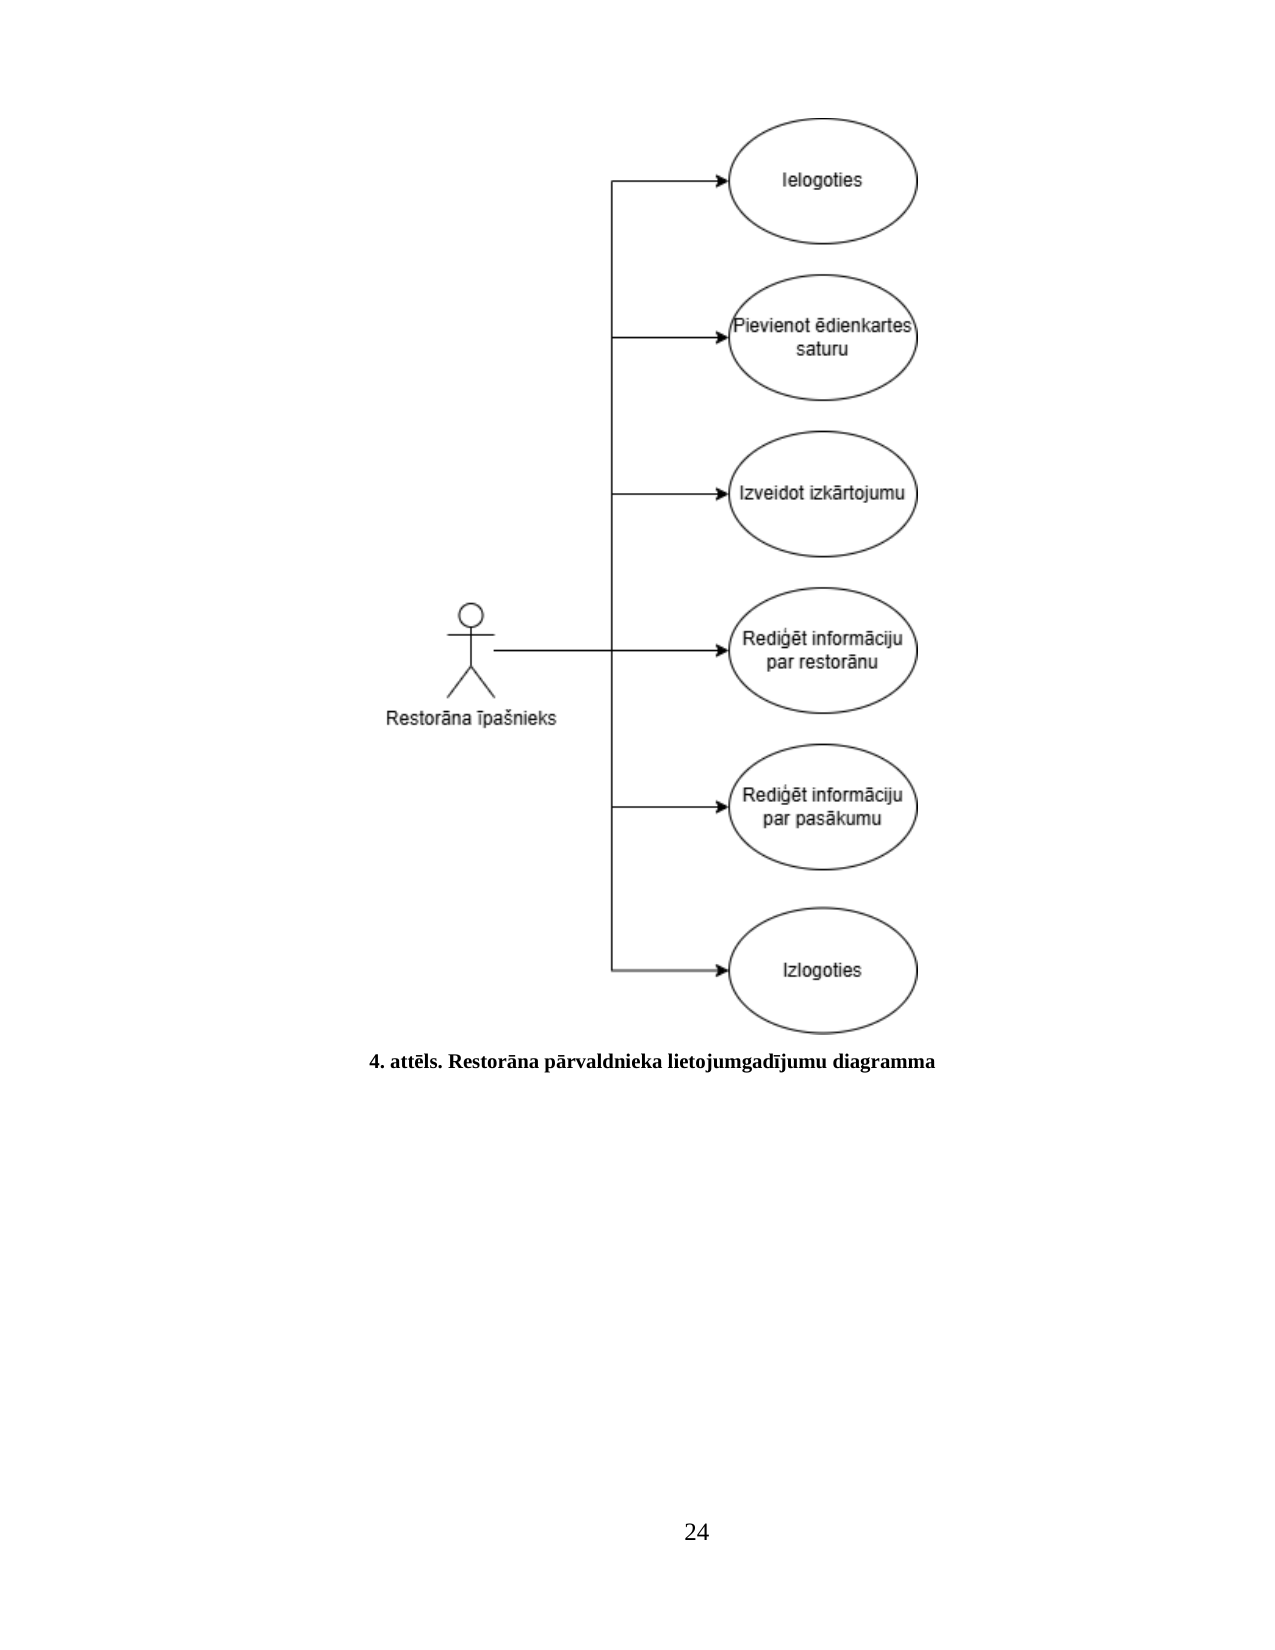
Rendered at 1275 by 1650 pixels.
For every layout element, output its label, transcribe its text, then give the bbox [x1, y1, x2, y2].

text 4. attēls. Restorāna pārvaldnieka lietojumgadījumu diagramma [148, 1049, 1157, 1073]
picture [386, 118, 918, 1035]
